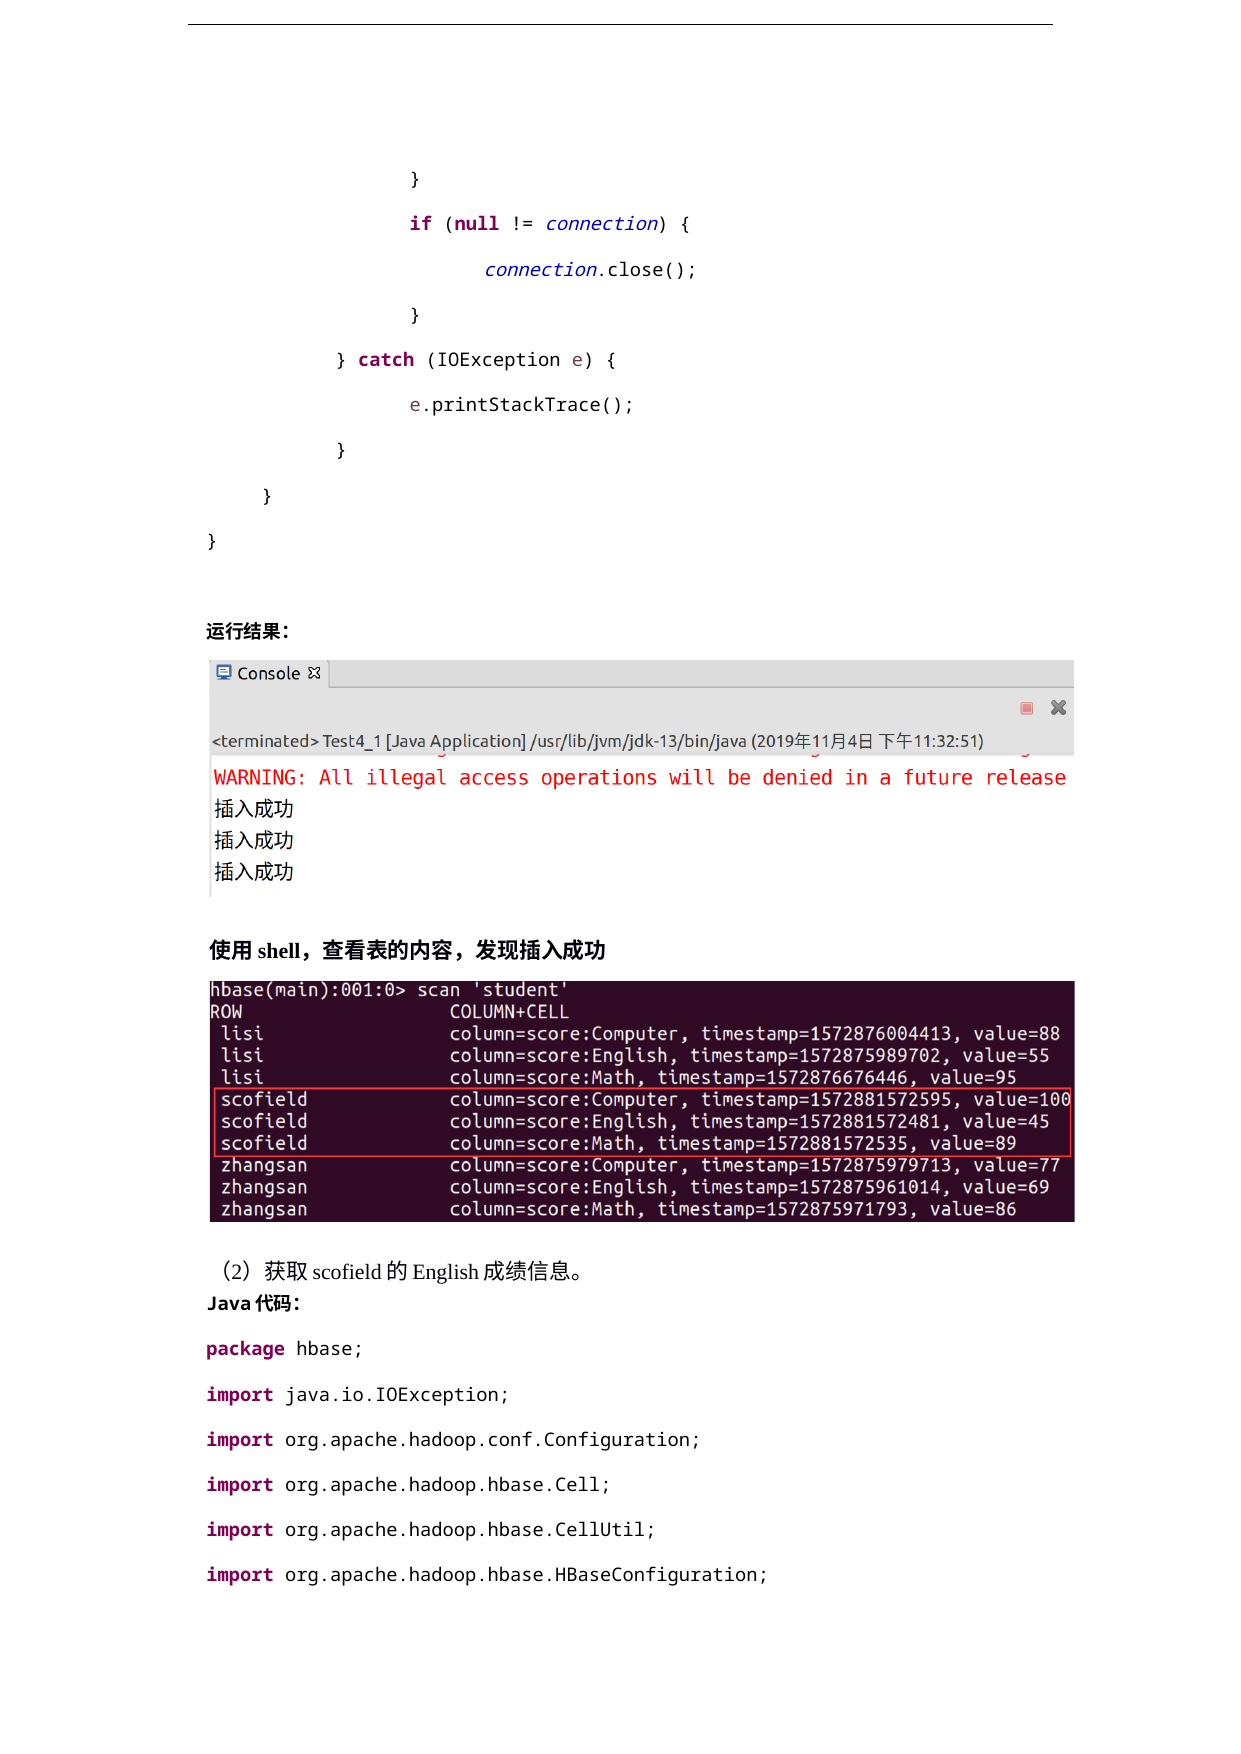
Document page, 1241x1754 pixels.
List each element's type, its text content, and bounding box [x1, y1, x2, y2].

list 获取scofield的English成绩信息。 [187, 1254, 1053, 1286]
text if (null != connection) { [187, 207, 1053, 240]
text } [187, 524, 1053, 556]
text } [187, 162, 1053, 194]
text } [187, 298, 1053, 330]
picture [209, 660, 1075, 897]
text 使用shell，查看表的内容，发现插入成功 [187, 933, 1053, 965]
text import org.apache.hadoop.hbase.CellUtil; [187, 1513, 1053, 1546]
text import org.apache.hadoop.conf.Configuration; [187, 1423, 1053, 1455]
text import java.io.IOException; [187, 1377, 1053, 1410]
text } [187, 478, 1053, 511]
text Java代码： [187, 1286, 1053, 1319]
picture [209, 981, 1075, 1222]
text } [187, 433, 1053, 466]
text e.printStackTrace(); [187, 388, 1053, 421]
text connection.close(); [187, 252, 1053, 285]
text import org.apache.hadoop.hbase.Cell; [187, 1468, 1053, 1500]
text package hbase; [187, 1332, 1053, 1365]
text import org.apache.hadoop.hbase.HBaseConfiguration; [187, 1558, 1053, 1591]
text 运行结果： [187, 614, 1053, 647]
text } catch (IOException e) { [187, 343, 1053, 375]
